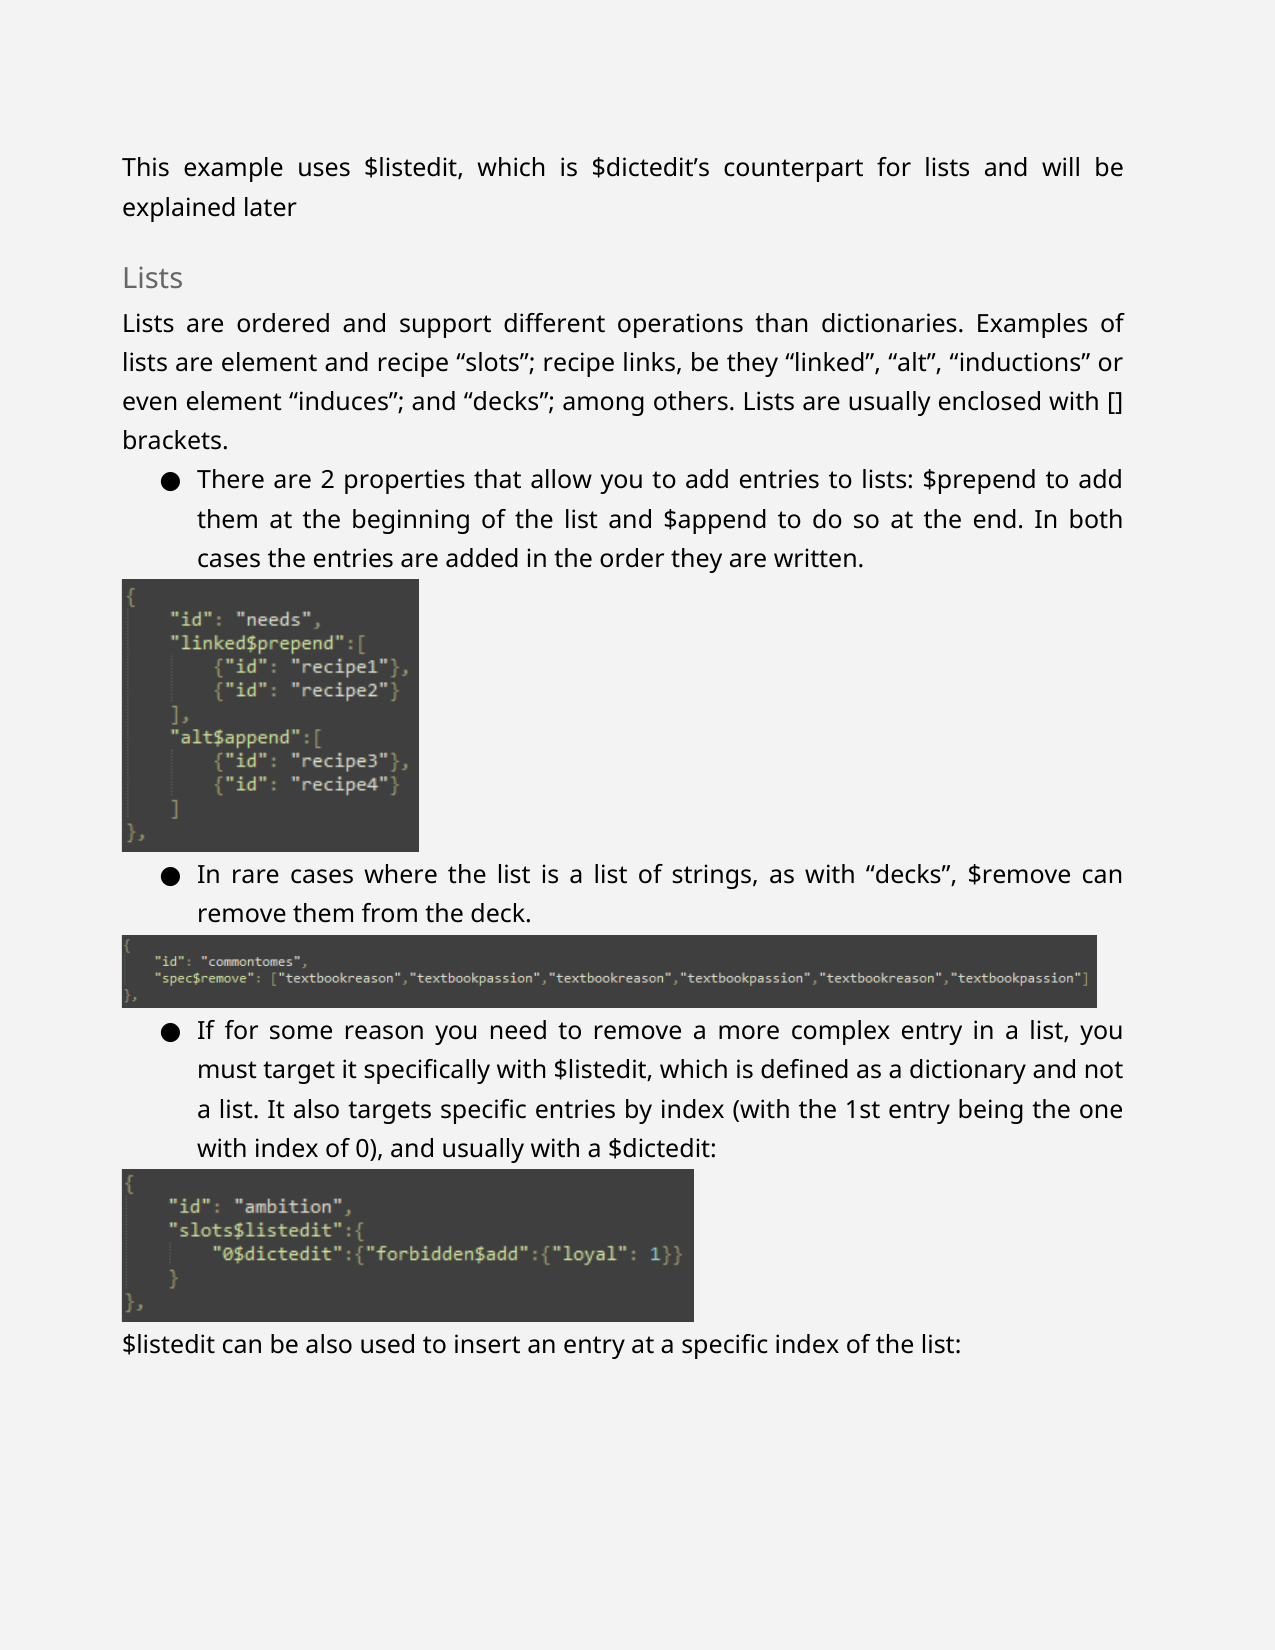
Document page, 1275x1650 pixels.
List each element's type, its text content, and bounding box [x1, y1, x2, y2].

list There are 2 properties that allow you to add entries to lists: $prepend to add them at the beginning of the list and $append to do so at the end. In both cases the entries are added in the order they are written. [159, 462, 1125, 574]
picture [121, 1169, 694, 1322]
picture [121, 579, 419, 852]
picture [121, 935, 1097, 1008]
list If for some reason you need to remove a more complex entry in a list, you must target it specifically with $listedit, which is defined as a dictionary and not a list. It also targets specific entries by index (with the 1st entry being the one with index of 0), and usually with a $dictedit: [159, 1013, 1125, 1164]
text Lists are ordered and support different operations than dictionaries. Examples of lists are element and recipe “slots”; recipe links, be they “linked”, “alt”, “inductions” or even element “induces”; and “decks”; among others. Lists are usually enclosed with [] brackets. [122, 306, 1125, 457]
text $listedit can be also used to insert an entry at a specific index of the list: [122, 1326, 1125, 1360]
subtitle Lists [122, 257, 1125, 297]
list In rare cases where the list is a list of strings, as with “decks”, $remove can remove them from the deck. [159, 857, 1125, 930]
text This example uses $listedit, which is $dictedit’s counterpart for lists and will be explained later [122, 150, 1125, 223]
